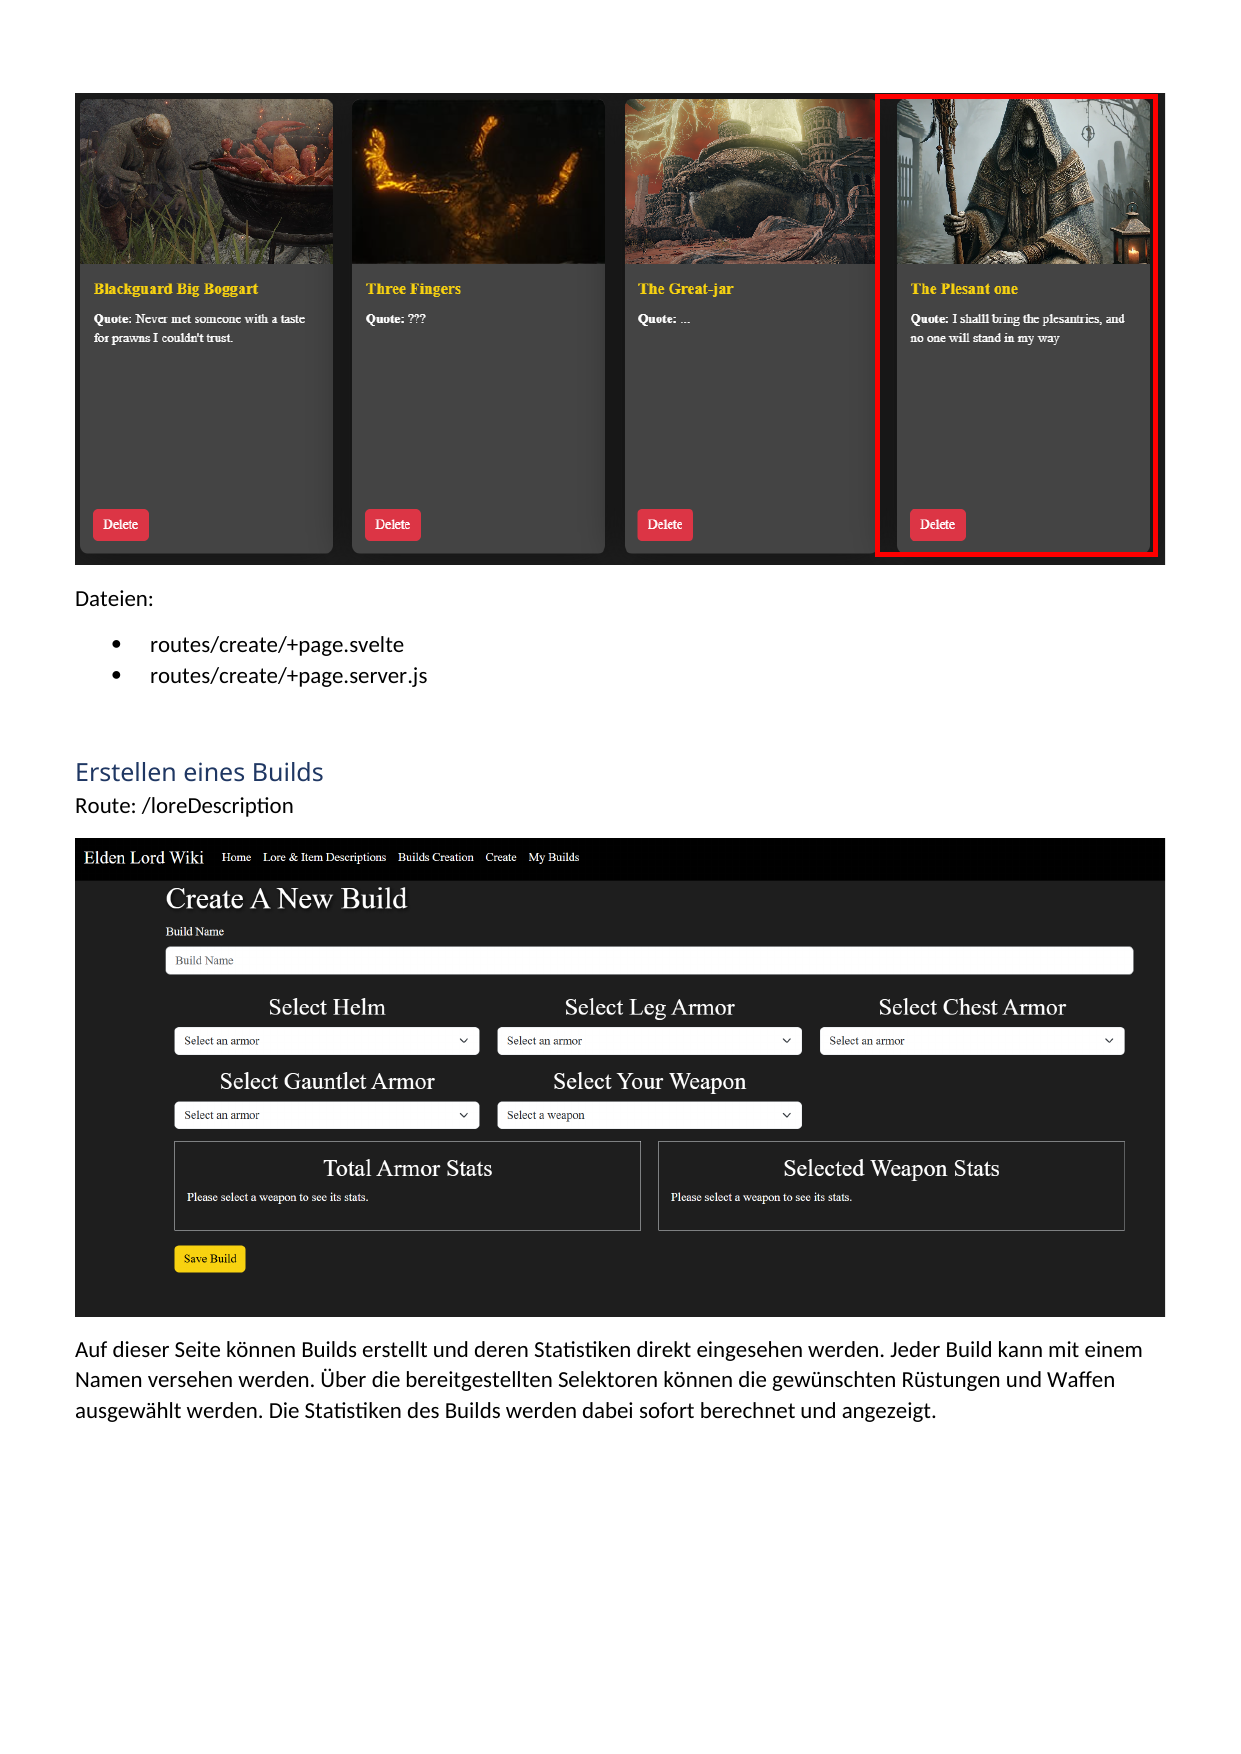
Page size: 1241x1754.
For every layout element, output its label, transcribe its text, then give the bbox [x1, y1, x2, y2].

text Dateien: [75, 584, 1165, 612]
text Route: /loreDescription [75, 791, 1165, 819]
picture [75, 838, 1166, 1317]
subtitle Erstellen eines Builds [75, 754, 1165, 788]
list routes/create/+page.svelte [112, 631, 1165, 658]
picture [75, 93, 1166, 565]
text Auf dieser Seite können Builds erstellt und deren Statistiken direkt eingesehen werden. Jeder Build kann mit einem Namen versehen werden. Über die bereitgestellten Selektoren können die gewünschten Rüstungen und Waffen ausgewählt werden. Die Statistiken des Builds werden dabei sofort berechnet und angezeigt. [75, 1335, 1165, 1424]
list routes/create/+page.server.js [112, 661, 1165, 689]
